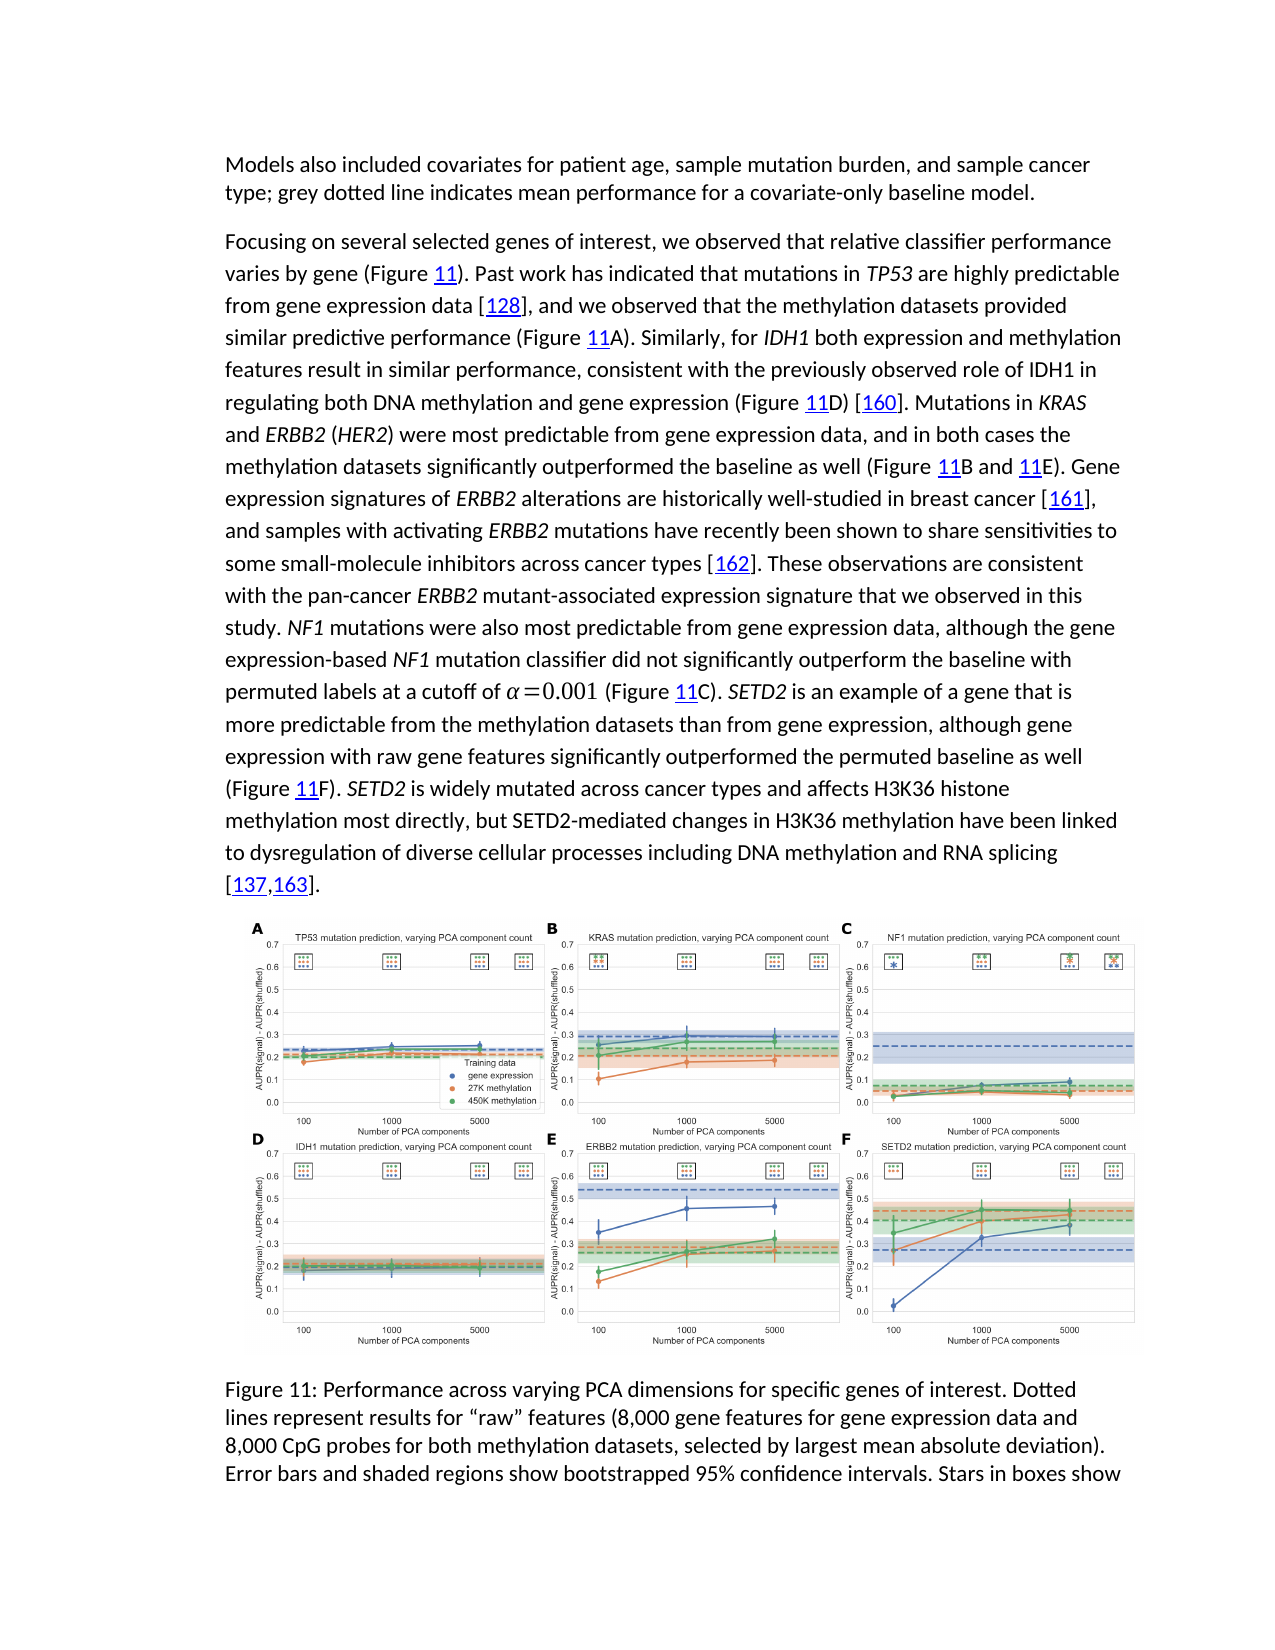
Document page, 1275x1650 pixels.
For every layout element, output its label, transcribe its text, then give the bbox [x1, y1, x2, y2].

text Focusing on several selected genes of interest, we observed that relative classifier performance varies by gene (Figure 11). Past work has indicated that mutations in TP53 are highly predictable from gene expression data [128], and we observed that the methylation datasets provided similar predictive performance (Figure 11A). Similarly, for IDH1 both expression and methylation features result in similar performance, consistent with the previously observed role of IDH1 in regulating both DNA methylation and gene expression (Figure 11D) [160]. Mutations in KRAS and ERBB2 (HER2) were most predictable from gene expression data, and in both cases the methylation datasets significantly outperformed the baseline as well (Figure 11B and 11E). Gene expression signatures of ERBB2 alterations are historically well-studied in breast cancer [161], and samples with activating ERBB2 mutations have recently been shown to share sensitivities to some small-molecule inhibitors across cancer types [162]. These observations are consistent with the pan-cancer ERBB2 mutant-associated expression signature that we observed in this study. NF1 mutations were also most predictable from gene expression data, although the gene expression-based NF1 mutation classifier did not significantly outperform the baseline with permuted labels at a cutoff of (Figure 11C). SETD2 is an example of a gene that is more predictable from the methylation datasets than from gene expression, although gene expression with raw gene features significantly outperformed the permuted baseline as well (Figure 11F). SETD2 is widely mutated across cancer types and affects H3K36 histone methylation most directly, but SETD2-mediated changes in H3K36 methylation have been linked to dysregulation of diverse cellular processes including DNA methylation and RNA splicing [137,163]. [225, 227, 1125, 899]
picture [243, 917, 1144, 1355]
